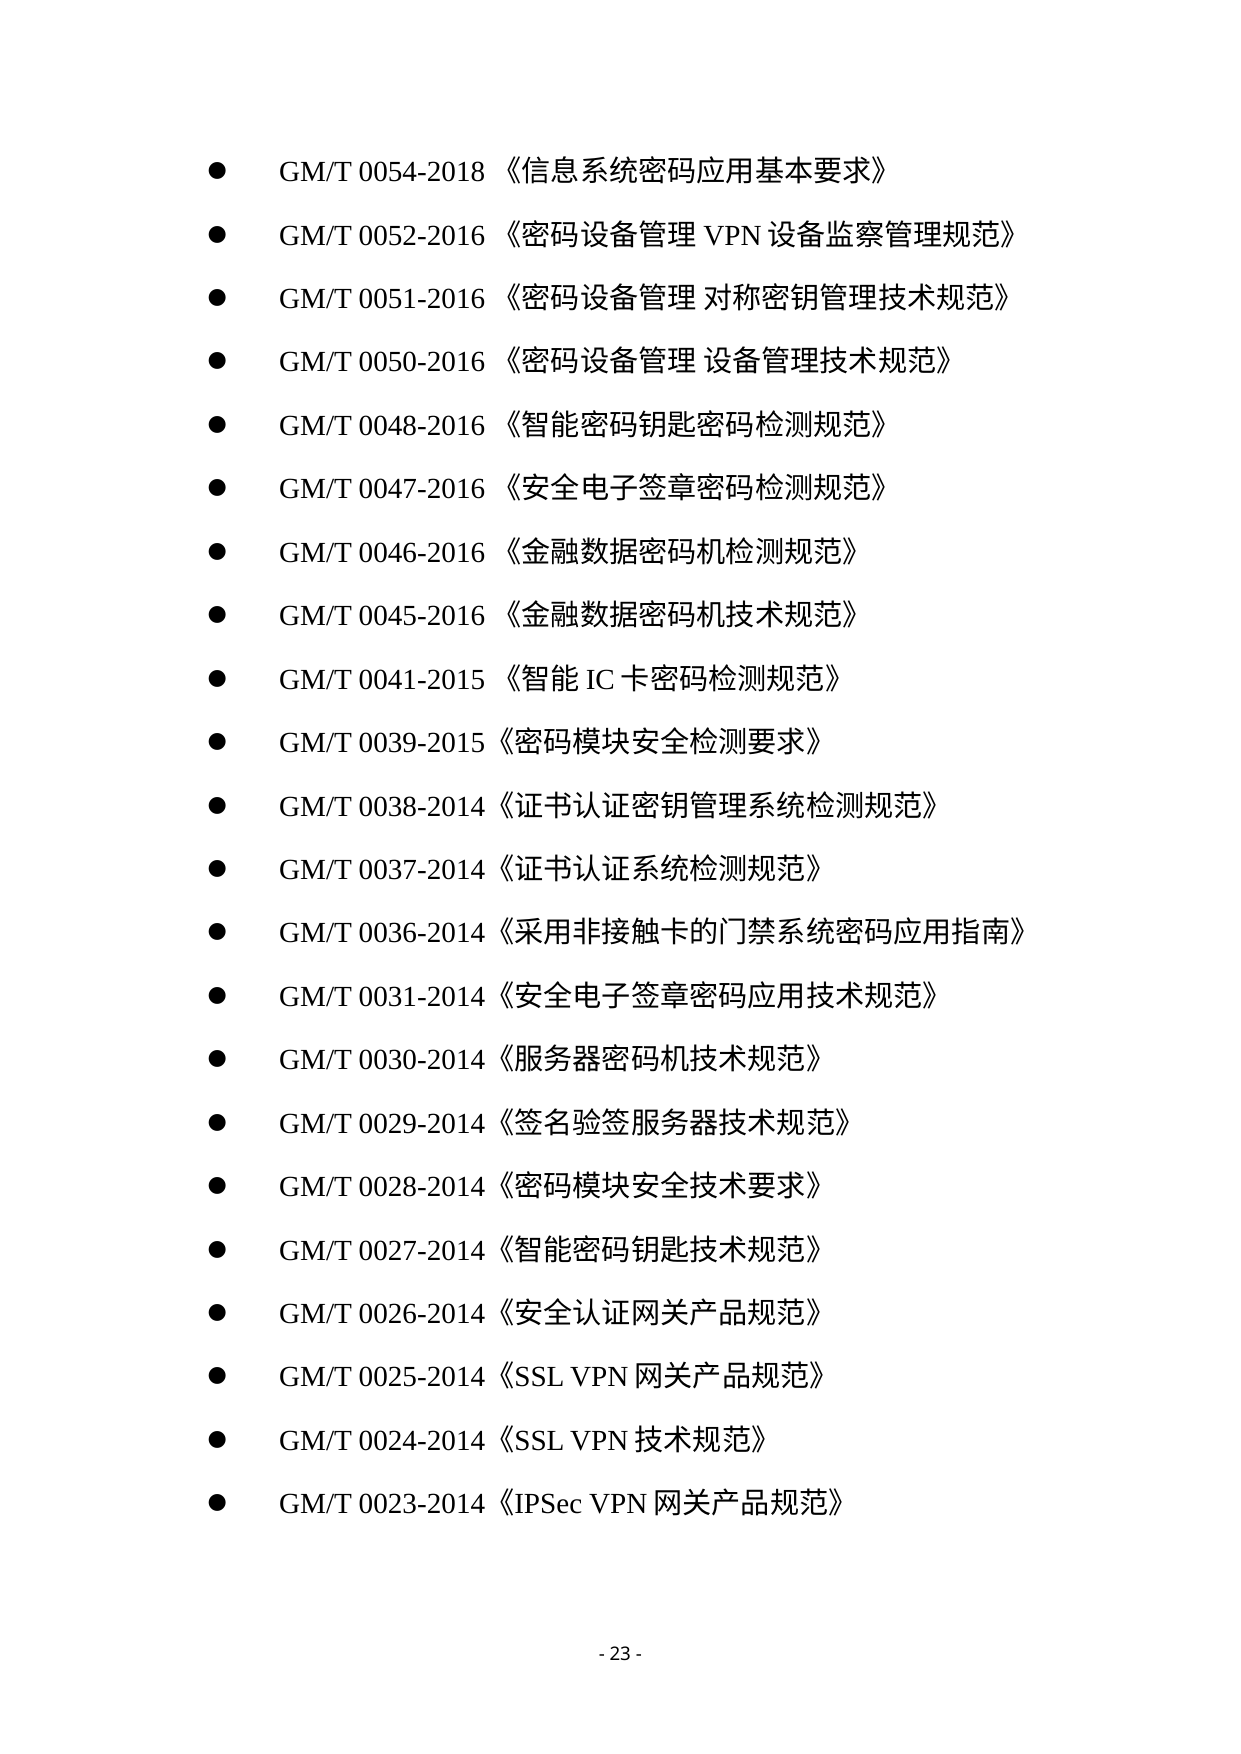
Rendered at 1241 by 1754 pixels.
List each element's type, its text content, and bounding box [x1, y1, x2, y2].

list GM/T 0046-2016 《金融数据密码机检测规范》 [148, 528, 1092, 571]
list GM/T 0036-2014《采用非接触卡的门禁系统密码应用指南》 [148, 909, 1092, 951]
list GM/T 0052-2016 《密码设备管理 VPN设备监察管理规范》 [148, 211, 1092, 253]
list GM/T 0038-2014《证书认证密钥管理系统检测规范》 [148, 782, 1092, 824]
list GM/T 0028-2014《密码模块安全技术要求》 [148, 1163, 1092, 1205]
list GM/T 0041-2015 《智能IC卡密码检测规范》 [148, 655, 1092, 697]
list GM/T 0037-2014《证书认证系统检测规范》 [148, 846, 1092, 888]
list GM/T 0039-2015《密码模块安全检测要求》 [148, 719, 1092, 761]
list GM/T 0023-2014《IPSec VPN网关产品规范》 [148, 1480, 1092, 1522]
list GM/T 0029-2014《签名验签服务器技术规范》 [148, 1099, 1092, 1142]
list GM/T 0024-2014《SSL VPN技术规范》 [148, 1416, 1092, 1459]
list GM/T 0026-2014《安全认证网关产品规范》 [148, 1289, 1092, 1332]
list GM/T 0027-2014《智能密码钥匙技术规范》 [148, 1226, 1092, 1268]
list GM/T 0045-2016 《金融数据密码机技术规范》 [148, 592, 1092, 634]
list GM/T 0048-2016 《智能密码钥匙密码检测规范》 [148, 401, 1092, 444]
list GM/T 0030-2014《服务器密码机技术规范》 [148, 1036, 1092, 1078]
list GM/T 0051-2016 《密码设备管理 对称密钥管理技术规范》 [148, 274, 1092, 317]
list GM/T 0050-2016 《密码设备管理 设备管理技术规范》 [148, 338, 1092, 380]
list GM/T 0025-2014《SSL VPN网关产品规范》 [148, 1353, 1092, 1395]
list GM/T 0031-2014《安全电子签章密码应用技术规范》 [148, 972, 1092, 1015]
list GM/T 0054-2018 《信息系统密码应用基本要求》 [148, 148, 1092, 190]
list GM/T 0047-2016 《安全电子签章密码检测规范》 [148, 465, 1092, 507]
